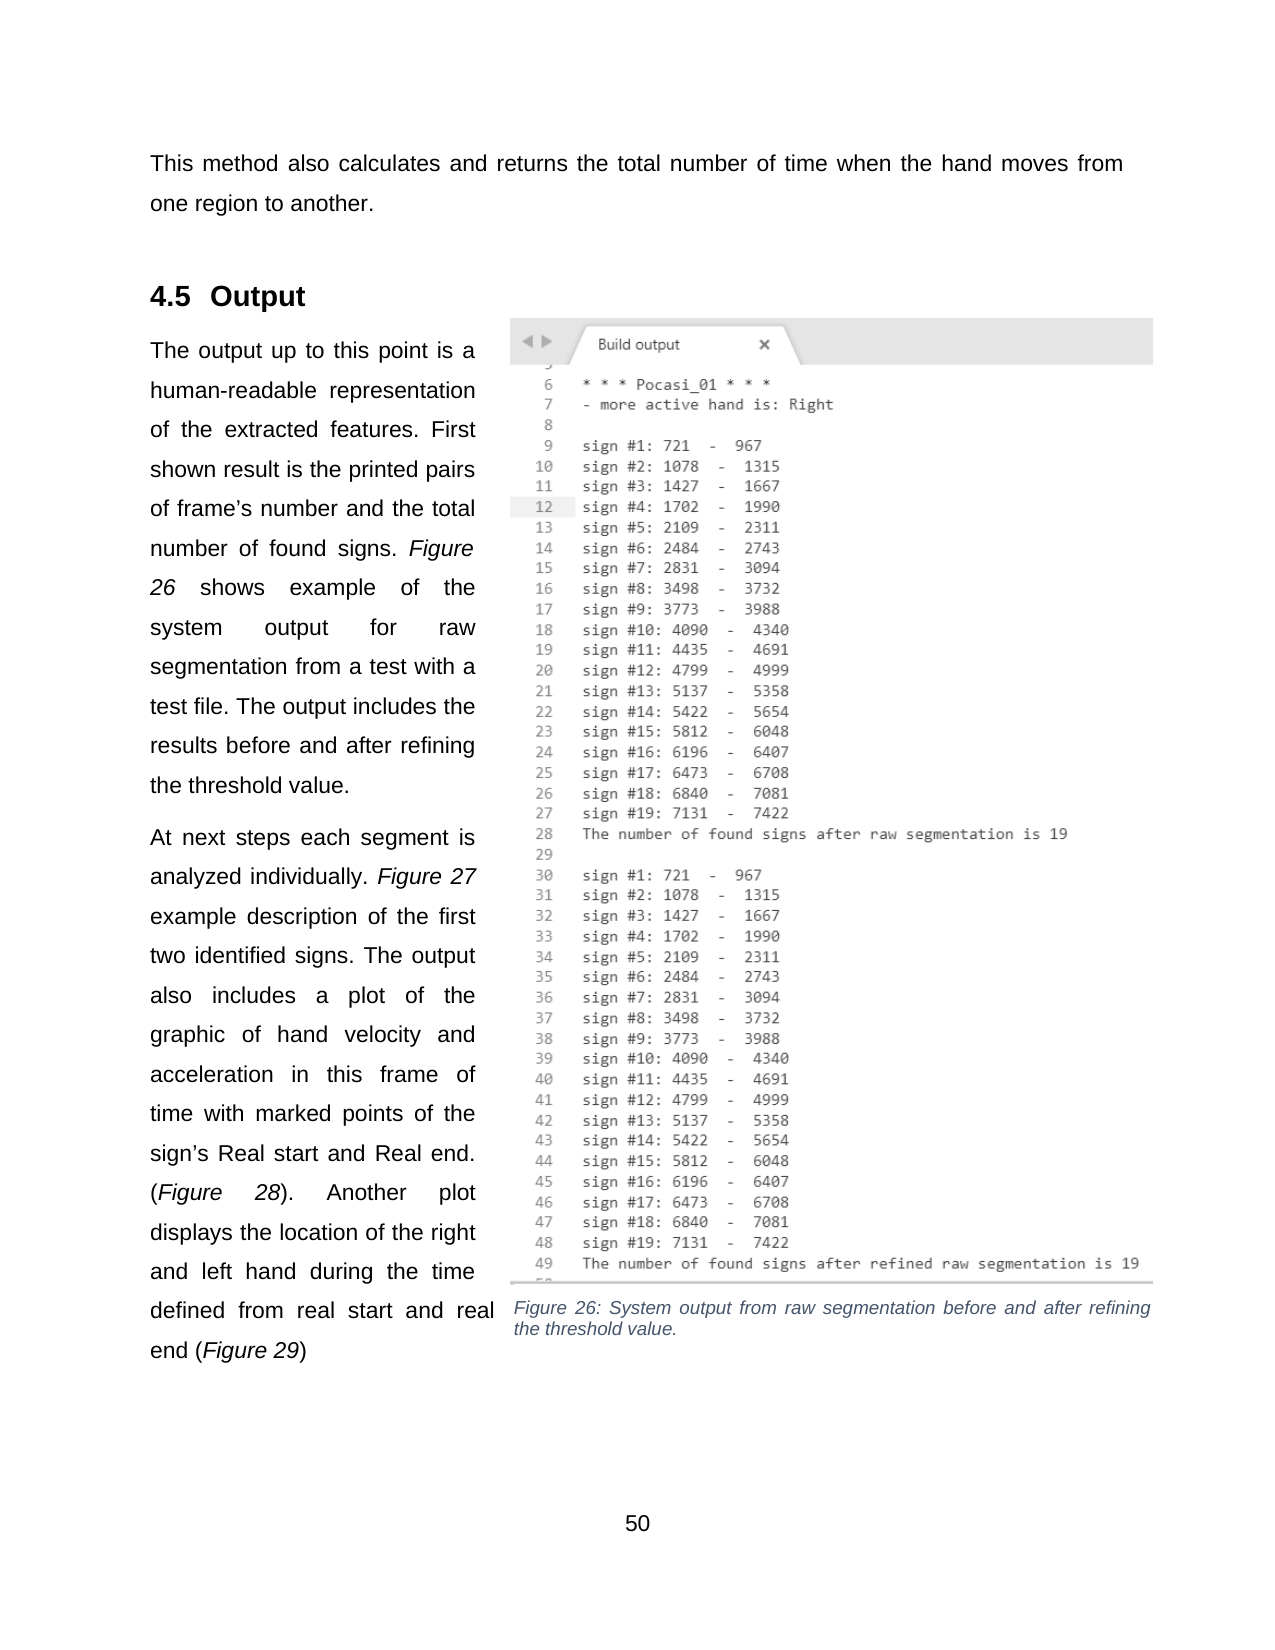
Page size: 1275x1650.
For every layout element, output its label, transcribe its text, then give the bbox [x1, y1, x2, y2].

text At next steps each segment is analyzed individually. Figure 27 example description of the first two identified signs. The output also includes a plot of the graphic of hand velocity and acceleration in this frame of time with marked points of the sign’s Real start and Real end. (Figure 28). Another plot displays the location of the right and left hand during the time defined from real start and real end (Figure 29) [150, 824, 1125, 1363]
text The output up to this point is a human-readable representation of the extracted features. First shown result is the printed pairs of frame’s number and the total number of found signs. Figure 26 shows example of the system output for raw segmentation from a test with a test file. The output includes the results before and after refining the threshold value. [150, 337, 510, 798]
subtitle Output [150, 279, 1125, 312]
text This method also calculates and returns the total number of time when the hand moves from one region to another. [150, 150, 1125, 216]
